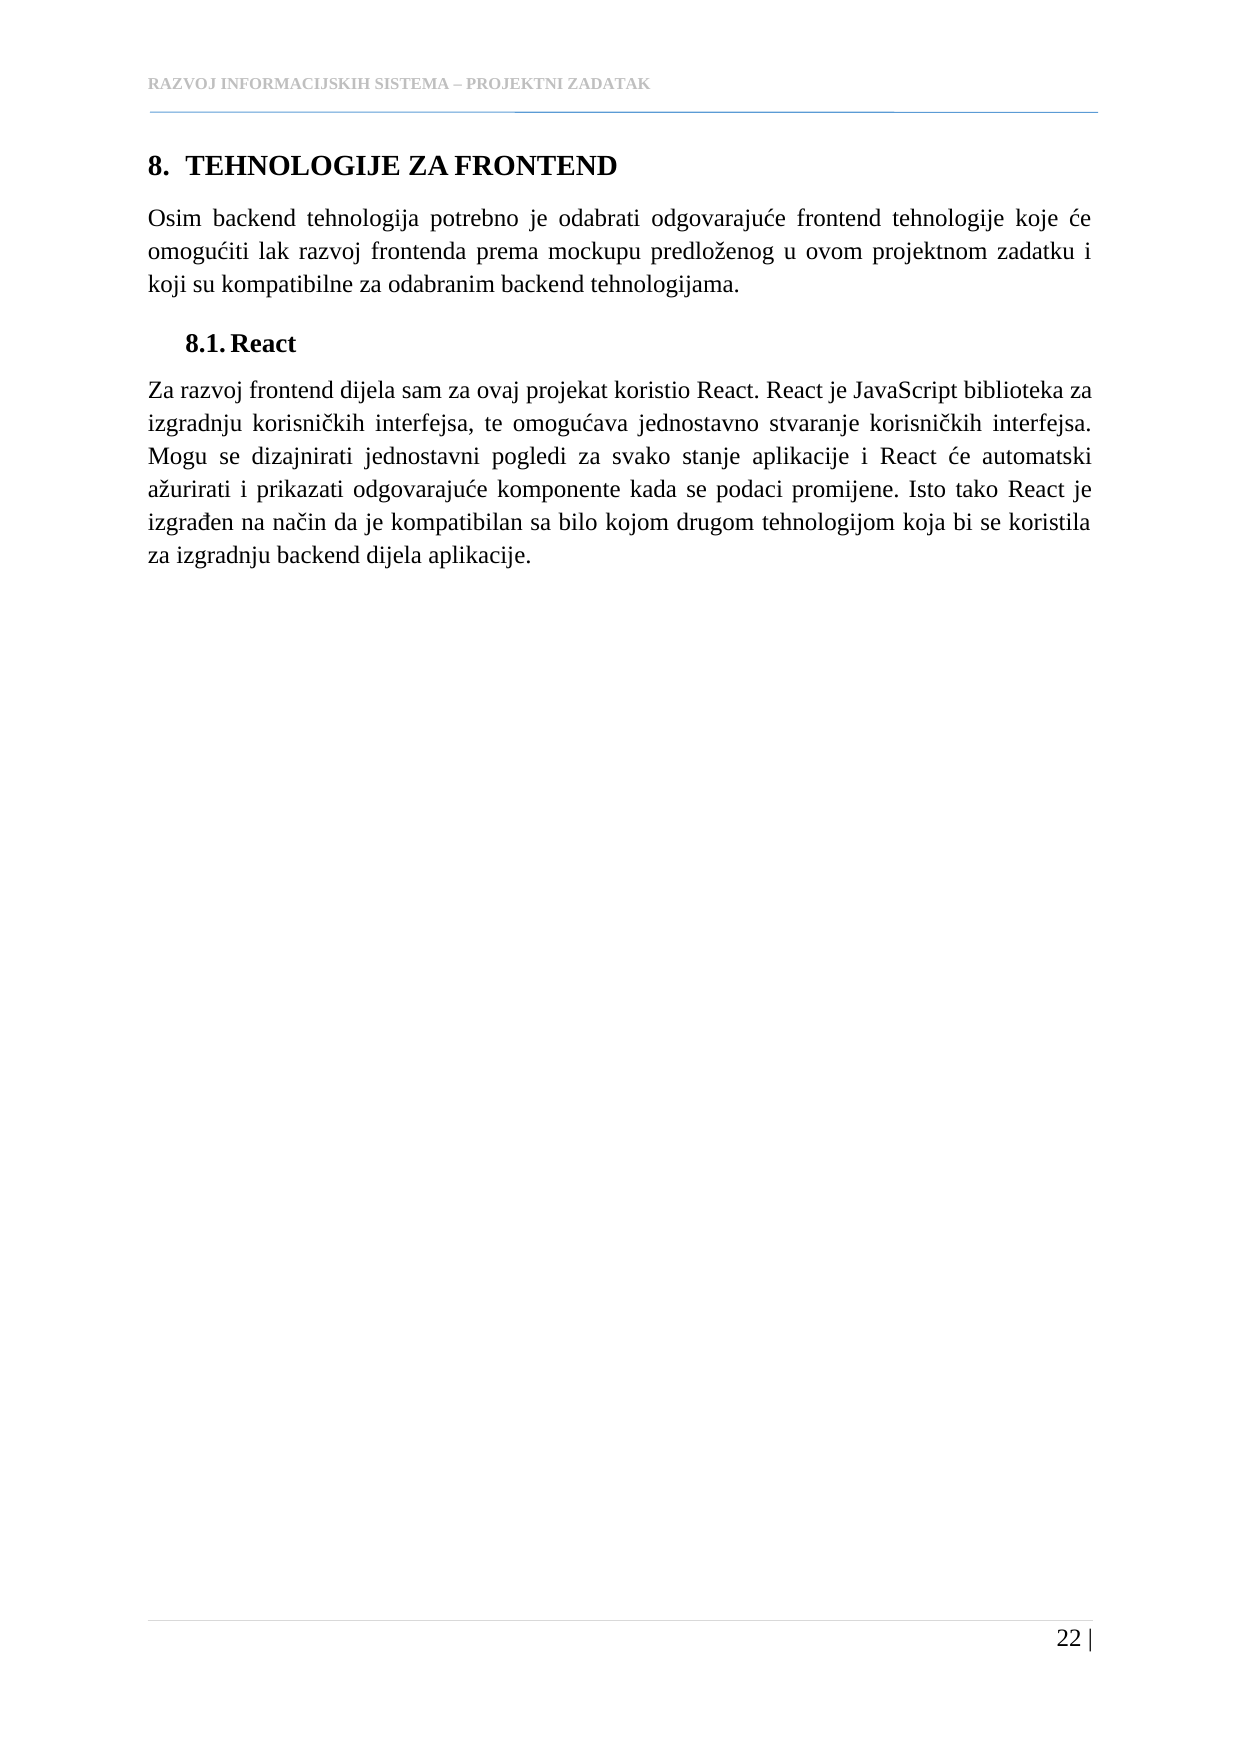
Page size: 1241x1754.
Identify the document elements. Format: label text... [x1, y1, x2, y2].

subtitle React [185, 327, 1093, 358]
text Za razvoj frontend dijela sam za ovaj projekat koristio React. React je JavaScript biblioteka za izgradnju korisničkih interfejsa, te omogućava jednostavno stvaranje korisničkih interfejsa. Mogu se dizajnirati jednostavni pogledi za svako stanje aplikacije i React će automatski ažurirati i prikazati odgovarajuće komponente kada se podaci promijene. Isto tako React je izgrađen na način da je kompatibilan sa bilo kojom drugom tehnologijom koja bi se koristila za izgradnju backend dijela aplikacije. [148, 375, 1093, 569]
subtitle TEHNOLOGIJE ZA FRONTEND [148, 148, 1093, 181]
text Osim backend tehnologija potrebno je odabrati odgovarajuće frontend tehnologije koje će omogućiti lak razvoj frontenda prema mockupu predloženog u ovom projektnom zadatku i koji su kompatibilne za odabranim backend tehnologijama. [148, 203, 1093, 298]
